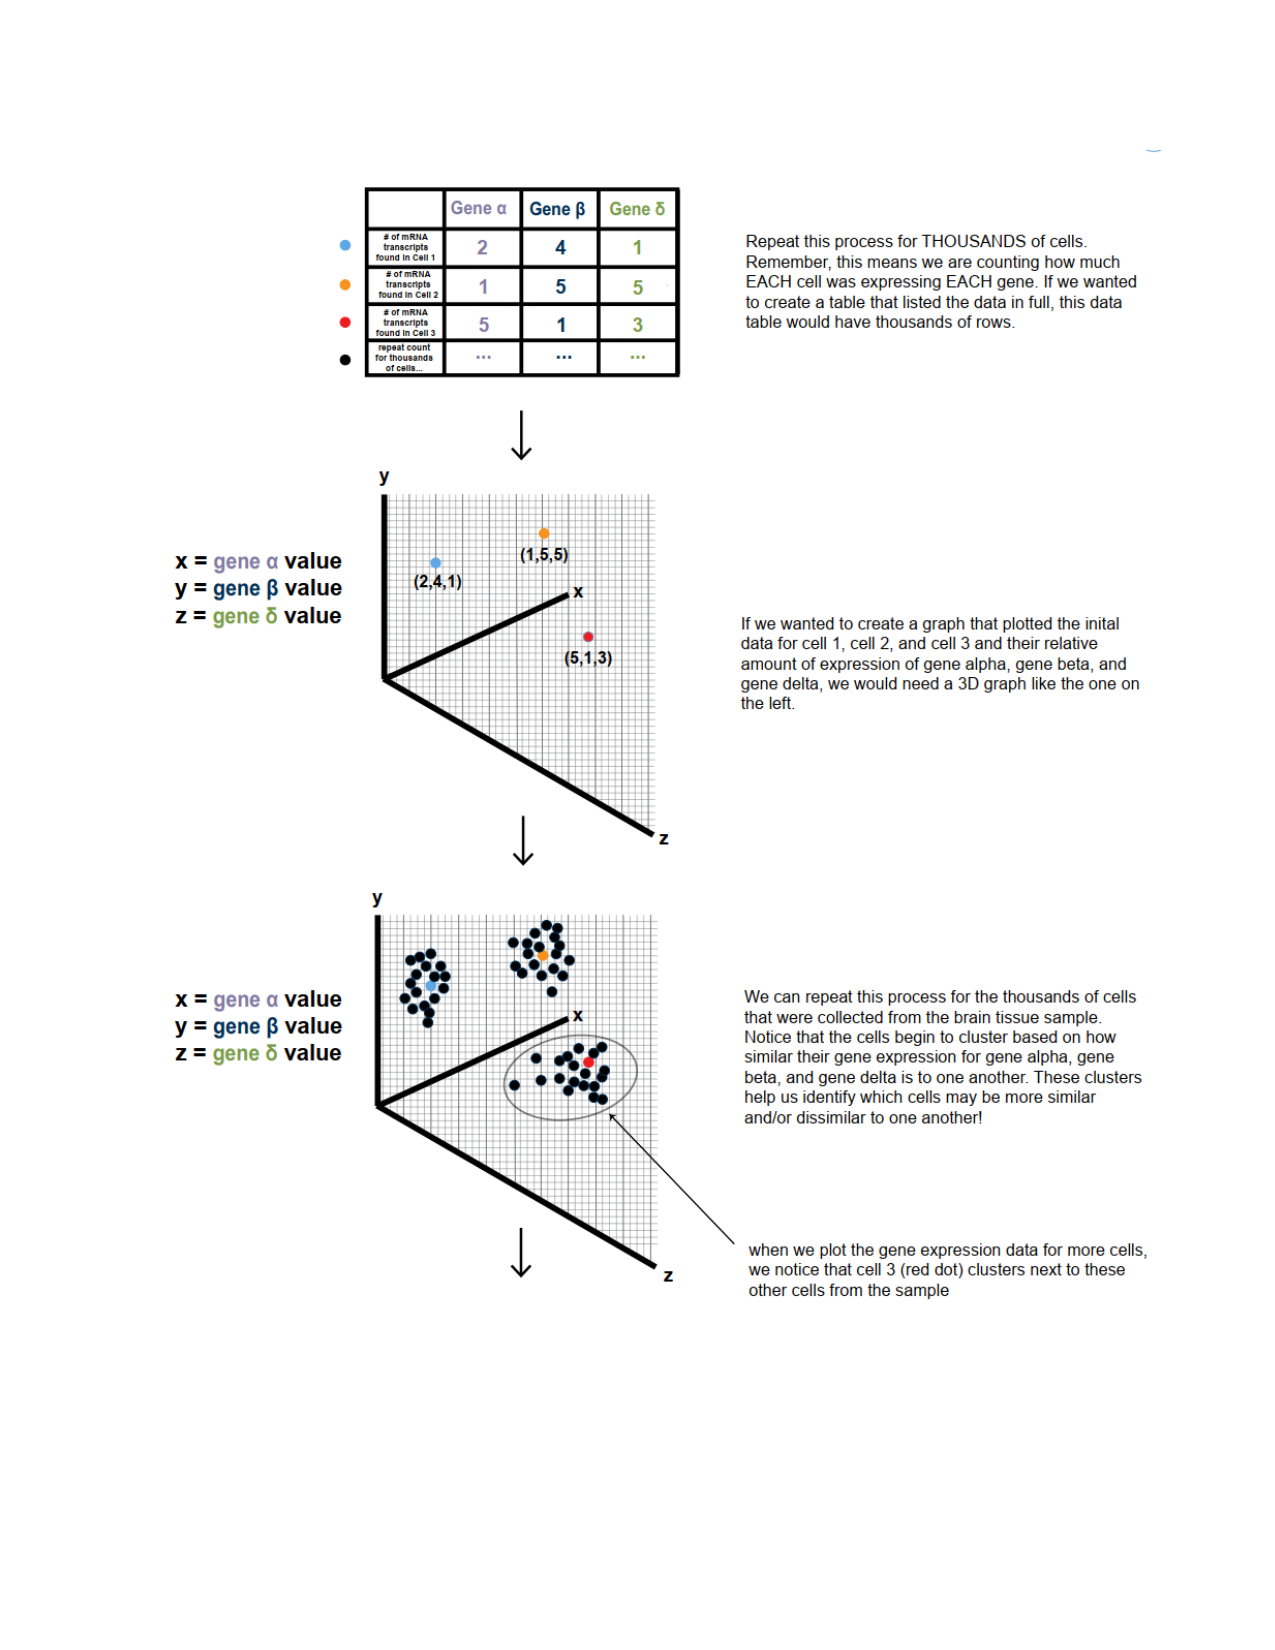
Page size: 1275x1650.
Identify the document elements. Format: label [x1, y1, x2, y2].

picture [150, 150, 1162, 1325]
